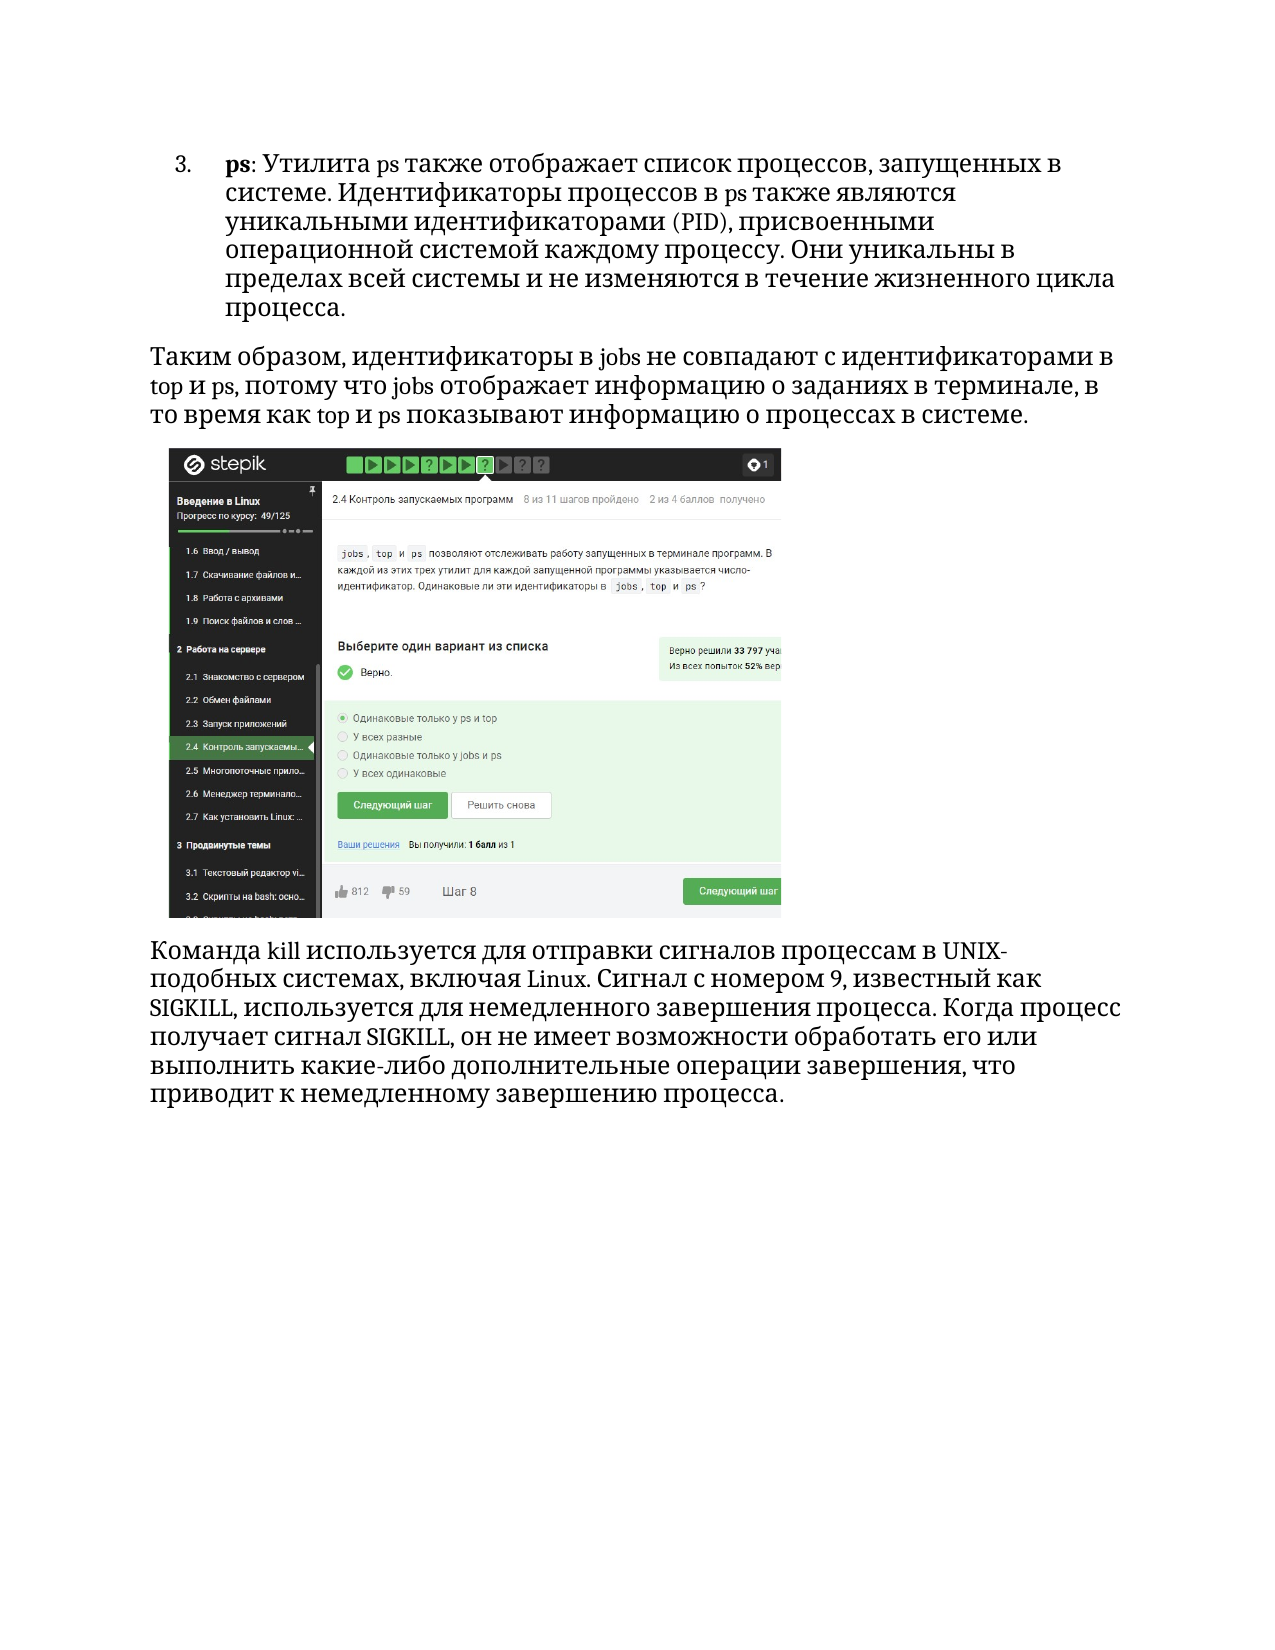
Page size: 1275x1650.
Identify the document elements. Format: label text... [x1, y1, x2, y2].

picture [168, 448, 782, 918]
text Команда kill используется для отправки сигналов процессам в UNIX-подобных системах, включая Linux. Сигнал с номером 9, известный как SIGKILL, используется для немедленного завершения процесса. Когда процесс получает сигнал SIGKILL, он не имеет возможности обработать его или выполнить какие-либо дополнительные операции завершения, что приводит к немедленному завершению процесса. [150, 937, 1125, 1109]
list ps: Утилита ps также отображает список процессов, запущенных в системе. Идентификаторы процессов в ps также являются уникальными идентификаторами (PID), присвоенными операционной системой каждому процессу. Они уникальны в пределах всей системы и не изменяются в течение жизненного цикла процесса. [175, 150, 1125, 322]
text Таким образом, идентификаторы в jobs не совпадают с идентификаторами в top и ps, потому что jobs отображает информацию о заданиях в терминале, в то время как top и ps показывают информацию о процессах в системе. [150, 343, 1125, 429]
